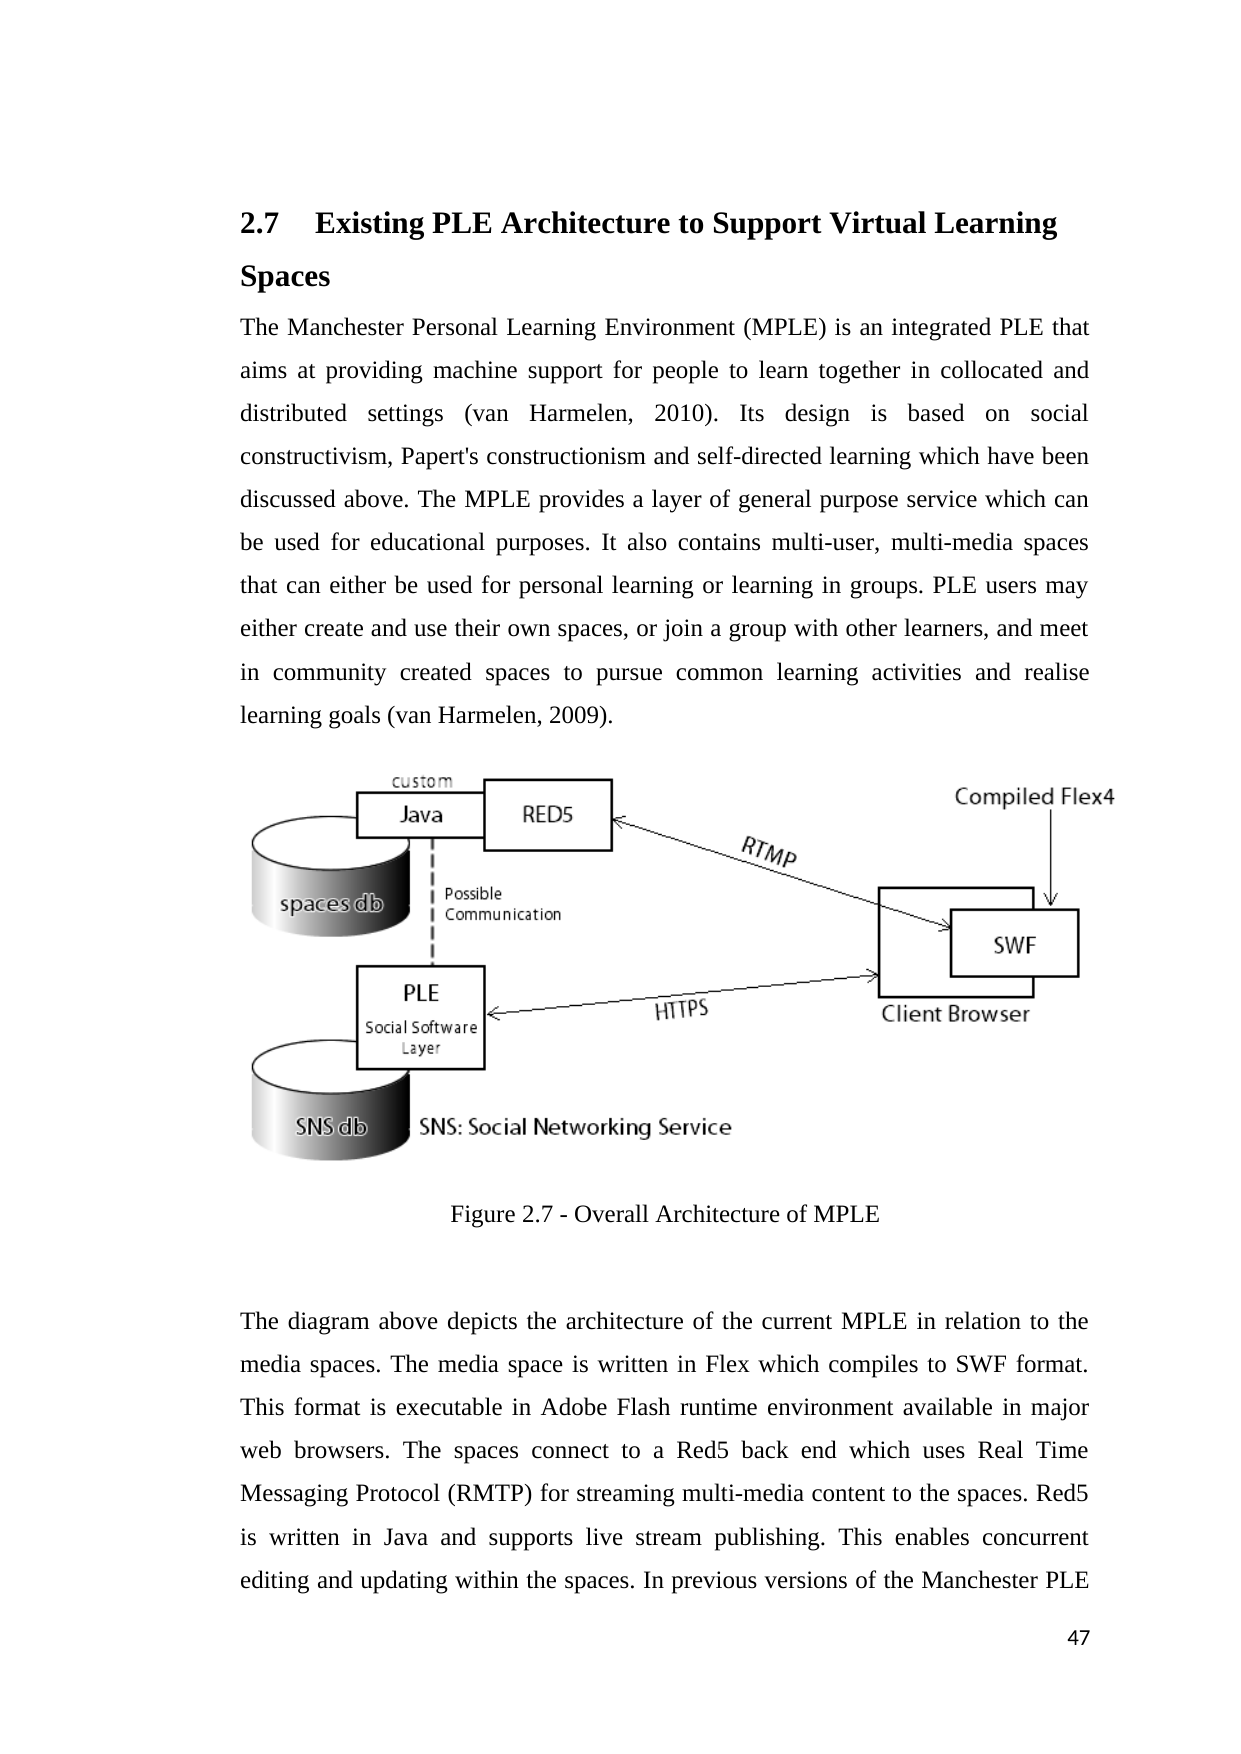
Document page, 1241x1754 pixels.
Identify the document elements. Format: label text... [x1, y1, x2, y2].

picture [240, 763, 1120, 1165]
text The Manchester Personal Learning Environment (MPLE) is an integrated PLE that aims at providing machine support for people to learn together in collocated and distributed settings (van Harmelen, 2010). Its design is based on social constructivism, Papert's constructionism and self-directed learning which have been discussed above. The MPLE provides a layer of general purpose service which can be used for educational purposes. It also contains multi-user, multi-media spaces that can either be used for personal learning or learning in groups. PLE users may either create and use their own spaces, or join a group with other learners, and meet in community created spaces to pursue common learning activities and realise learning goals (van Harmelen, 2009). [240, 312, 1090, 728]
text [240, 1263, 1090, 1593]
text Figure 2.7 - Overall Architecture of MPLE [240, 1199, 1090, 1228]
subtitle 2.7 Existing PLE Architecture to Support Virtual Learning Spaces [240, 150, 1090, 294]
